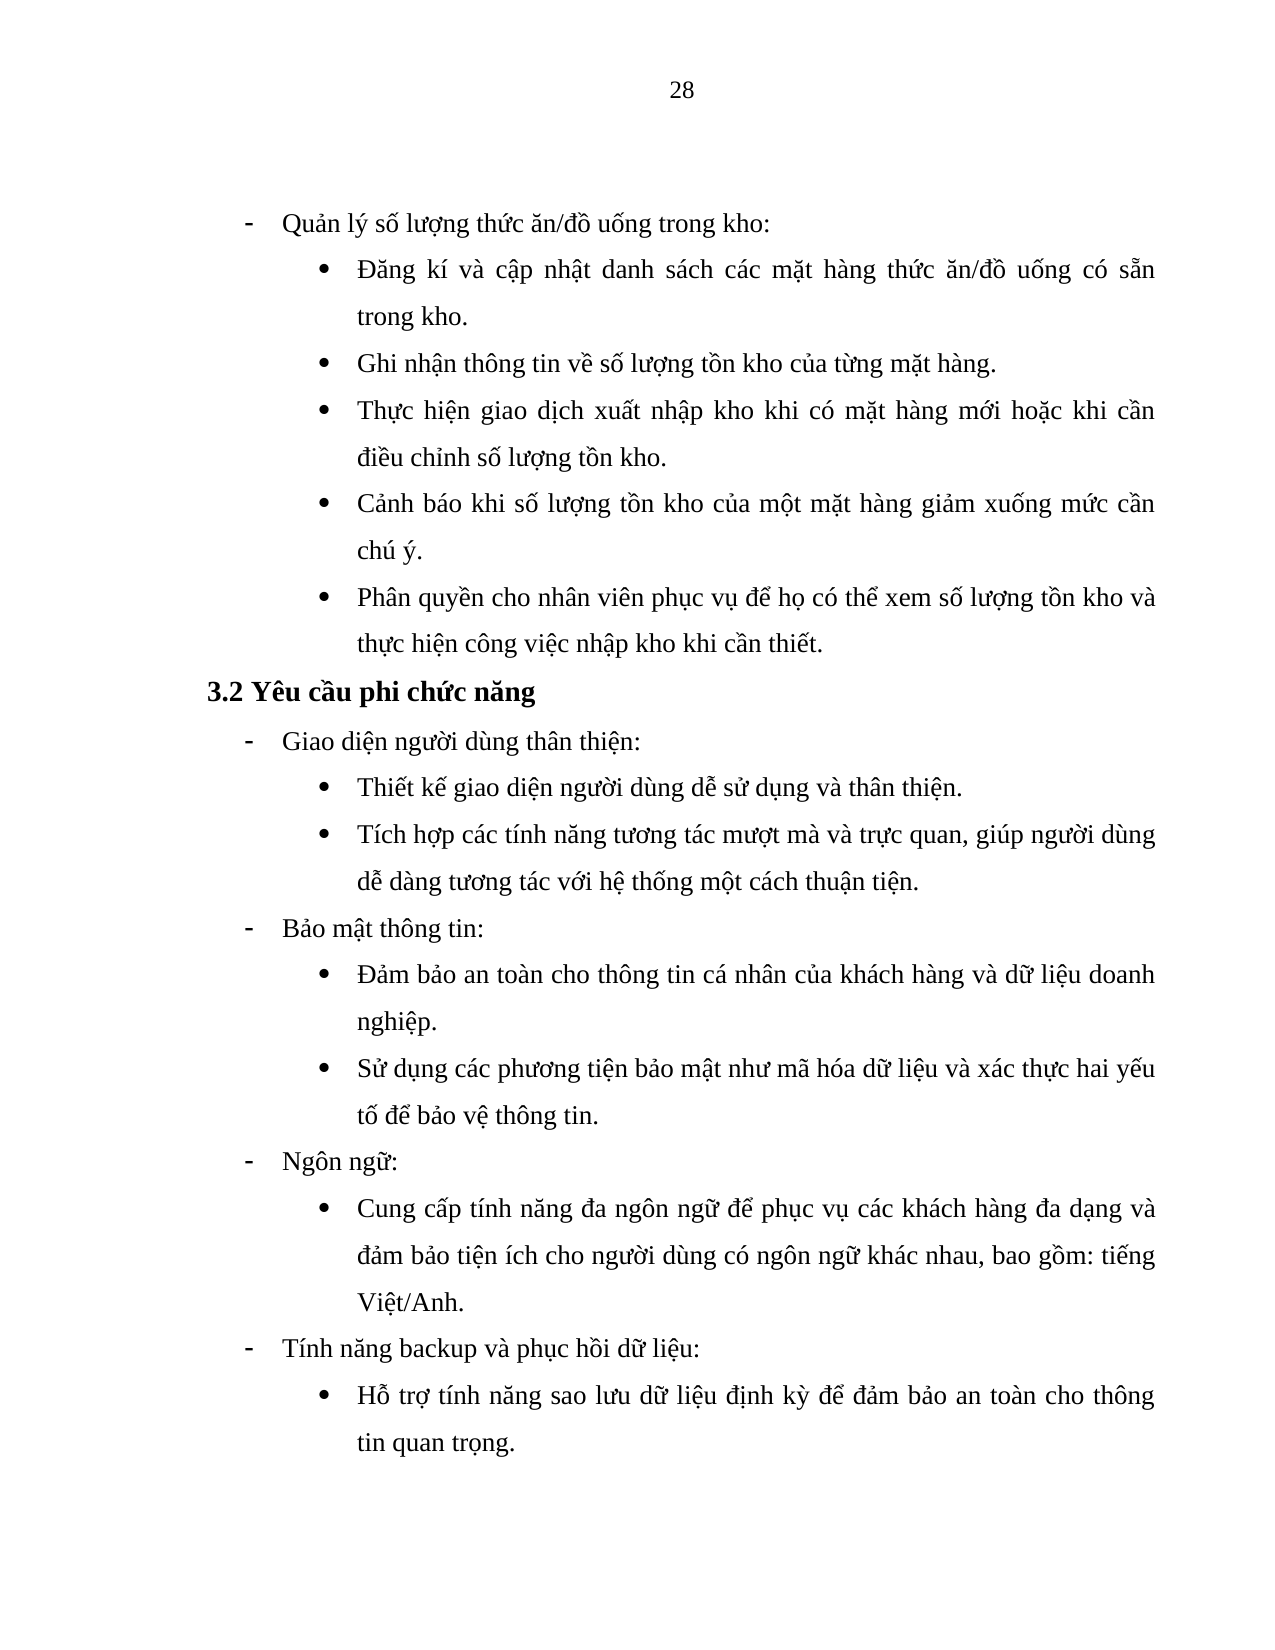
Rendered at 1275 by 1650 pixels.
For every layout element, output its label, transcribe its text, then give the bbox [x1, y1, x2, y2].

list Phân quyền cho nhân viên phục vụ để họ có thể xem số lượng tồn kho và thực hiện công việc nhập kho khi cần thiết. [319, 581, 1157, 659]
list Thực hiện giao dịch xuất nhập kho khi có mặt hàng mới hoặc khi cần điều chỉnh số lượng tồn kho. [319, 394, 1157, 472]
list Sử dụng các phương tiện bảo mật như mã hóa dữ liệu và xác thực hai yếu tố để bảo vệ thông tin. [319, 1052, 1157, 1130]
list Quản lý số lượng thức ăn/đồ uống trong kho: [244, 207, 1157, 238]
list Đảm bảo an toàn cho thông tin cá nhân của khách hàng và dữ liệu doanh nghiệp. [319, 959, 1157, 1037]
list Ghi nhận thông tin về số lượng tồn kho của từng mặt hàng. [319, 347, 1157, 378]
list Cung cấp tính năng đa ngôn ngữ để phục vụ các khách hàng đa dạng và đảm bảo tiện ích cho người dùng có ngôn ngữ khác nhau, bao gồm: tiếng Việt/Anh. [319, 1192, 1157, 1317]
list Bảo mật thông tin: [244, 912, 1157, 943]
list Giao diện người dùng thân thiện: [244, 724, 1157, 756]
list Ngôn ngữ: [244, 1146, 1157, 1177]
list Cảnh báo khi số lượng tồn kho của một mặt hàng giảm xuống mức cần chú ý. [319, 487, 1157, 565]
list Tính năng backup và phục hồi dữ liệu: [244, 1332, 1157, 1364]
list Đăng kí và cập nhật danh sách các mặt hàng thức ăn/đồ uống có sẵn trong kho. [319, 254, 1157, 332]
text 3.2 Yêu cầu phi chức năng [207, 674, 1157, 708]
list Tích hợp các tính năng tương tác mượt mà và trực quan, giúp người dùng dễ dàng tương tác với hệ thống một cách thuận tiện. [319, 818, 1157, 896]
list Hỗ trợ tính năng sao lưu dữ liệu định kỳ để đảm bảo an toàn cho thông tin quan trọng. [319, 1379, 1157, 1457]
list Thiết kế giao diện người dùng dễ sử dụng và thân thiện. [319, 771, 1157, 803]
